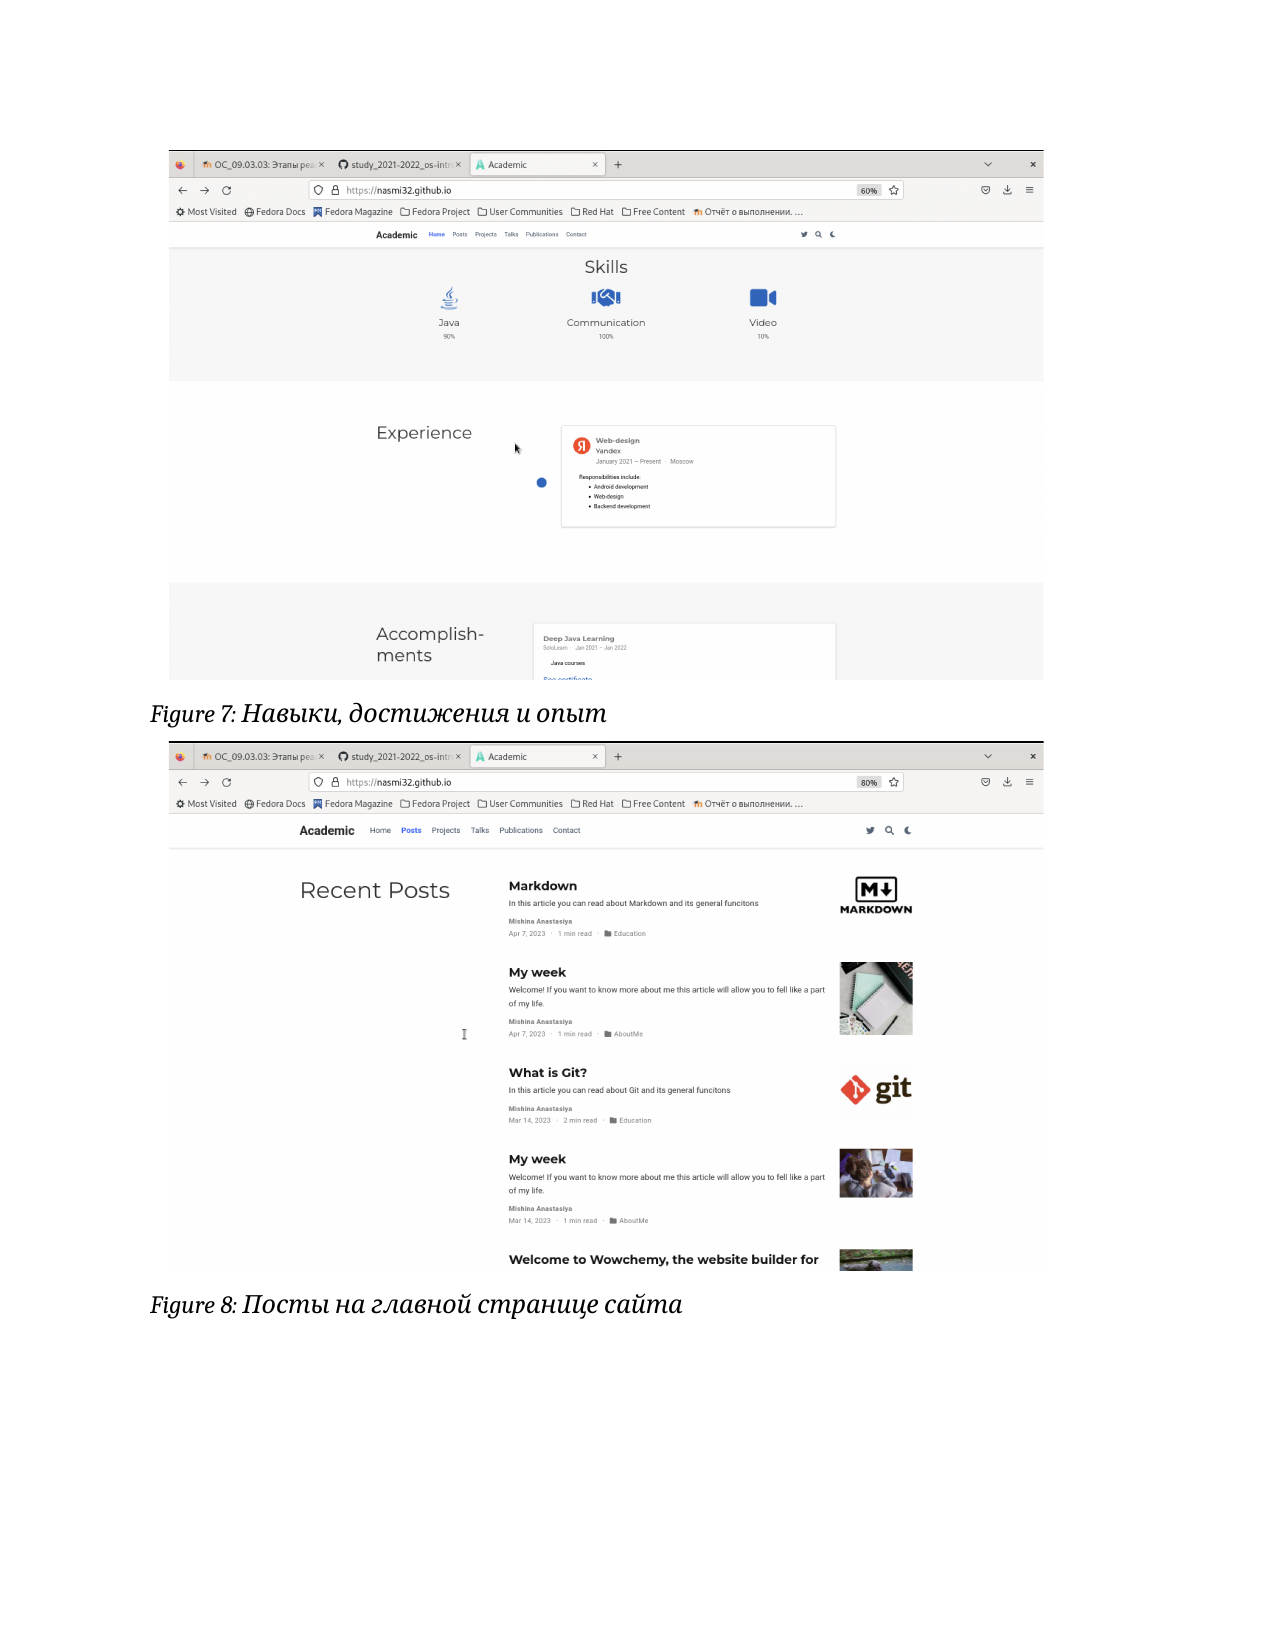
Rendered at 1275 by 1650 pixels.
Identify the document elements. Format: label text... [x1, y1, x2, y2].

picture [168, 741, 1044, 1271]
text Figure 7: Навыки, достижения и опыт [150, 700, 1125, 729]
picture [168, 150, 1044, 680]
text Figure 8: Посты на главной странице сайта [150, 1291, 1125, 1320]
